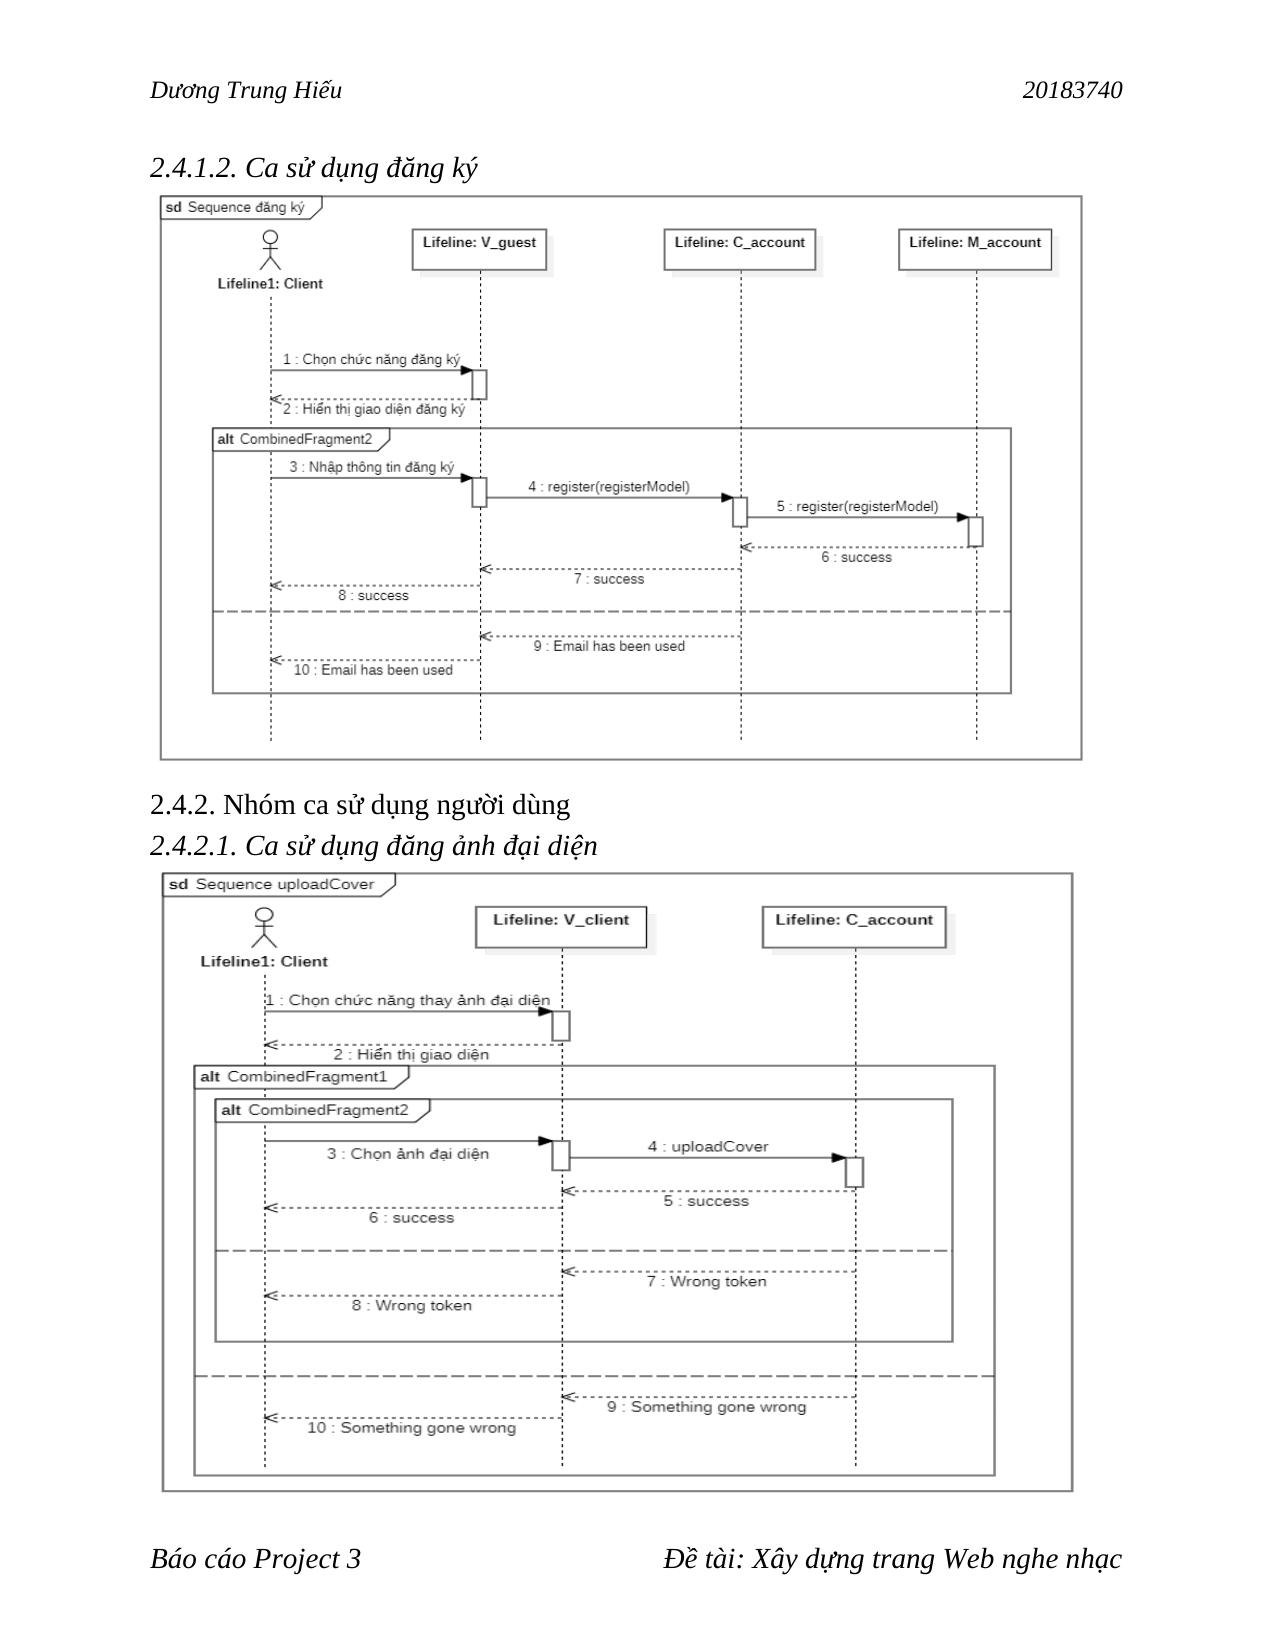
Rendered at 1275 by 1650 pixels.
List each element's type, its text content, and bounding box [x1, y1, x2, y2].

subtitle 2.4.1.2. Ca sử dụng đăng ký [150, 150, 1125, 183]
subtitle 2.4.2.1. Ca sử dụng đăng ảnh đại diện [150, 828, 1125, 861]
picture [150, 863, 1125, 1499]
picture [150, 186, 1125, 769]
subtitle 2.4.2. Nhóm ca sử dụng người dùng [150, 787, 1125, 821]
